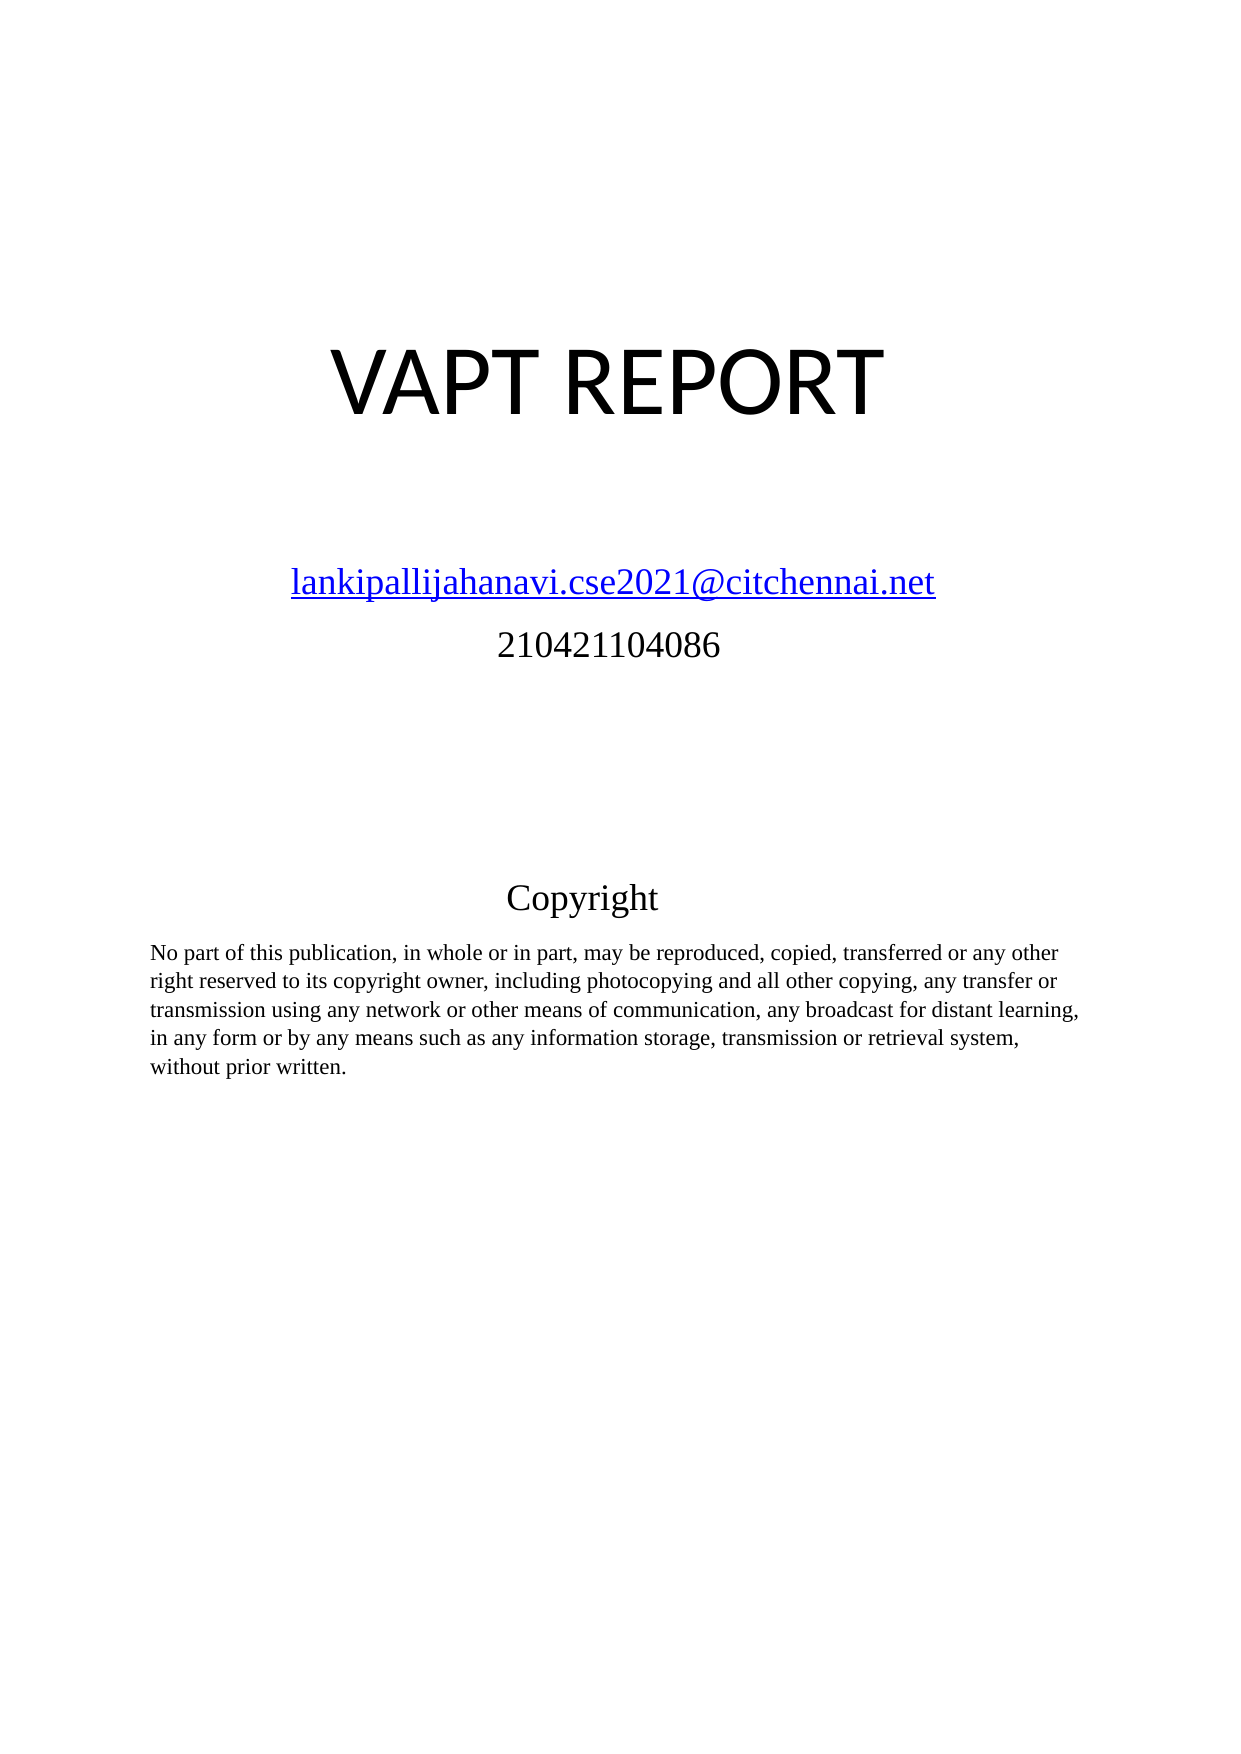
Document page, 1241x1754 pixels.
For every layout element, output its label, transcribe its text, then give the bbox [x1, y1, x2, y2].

text lankipallijahanavi.cse2021@citchennai.net [150, 560, 1090, 603]
text Copyright [150, 876, 1090, 919]
text No part of this publication, in whole or in part, may be reproduced, copied, transferred or any other right reserved to its copyright owner, including photocopying and all other copying, any transfer or transmission using any network or other means of communication, any broadcast for distant learning, in any form or by any means such as any information storage, transmission or retrieval system, without prior written. [150, 939, 1090, 1079]
text 210421104086 [150, 623, 1090, 666]
text VAPT REPORT [150, 317, 1090, 439]
